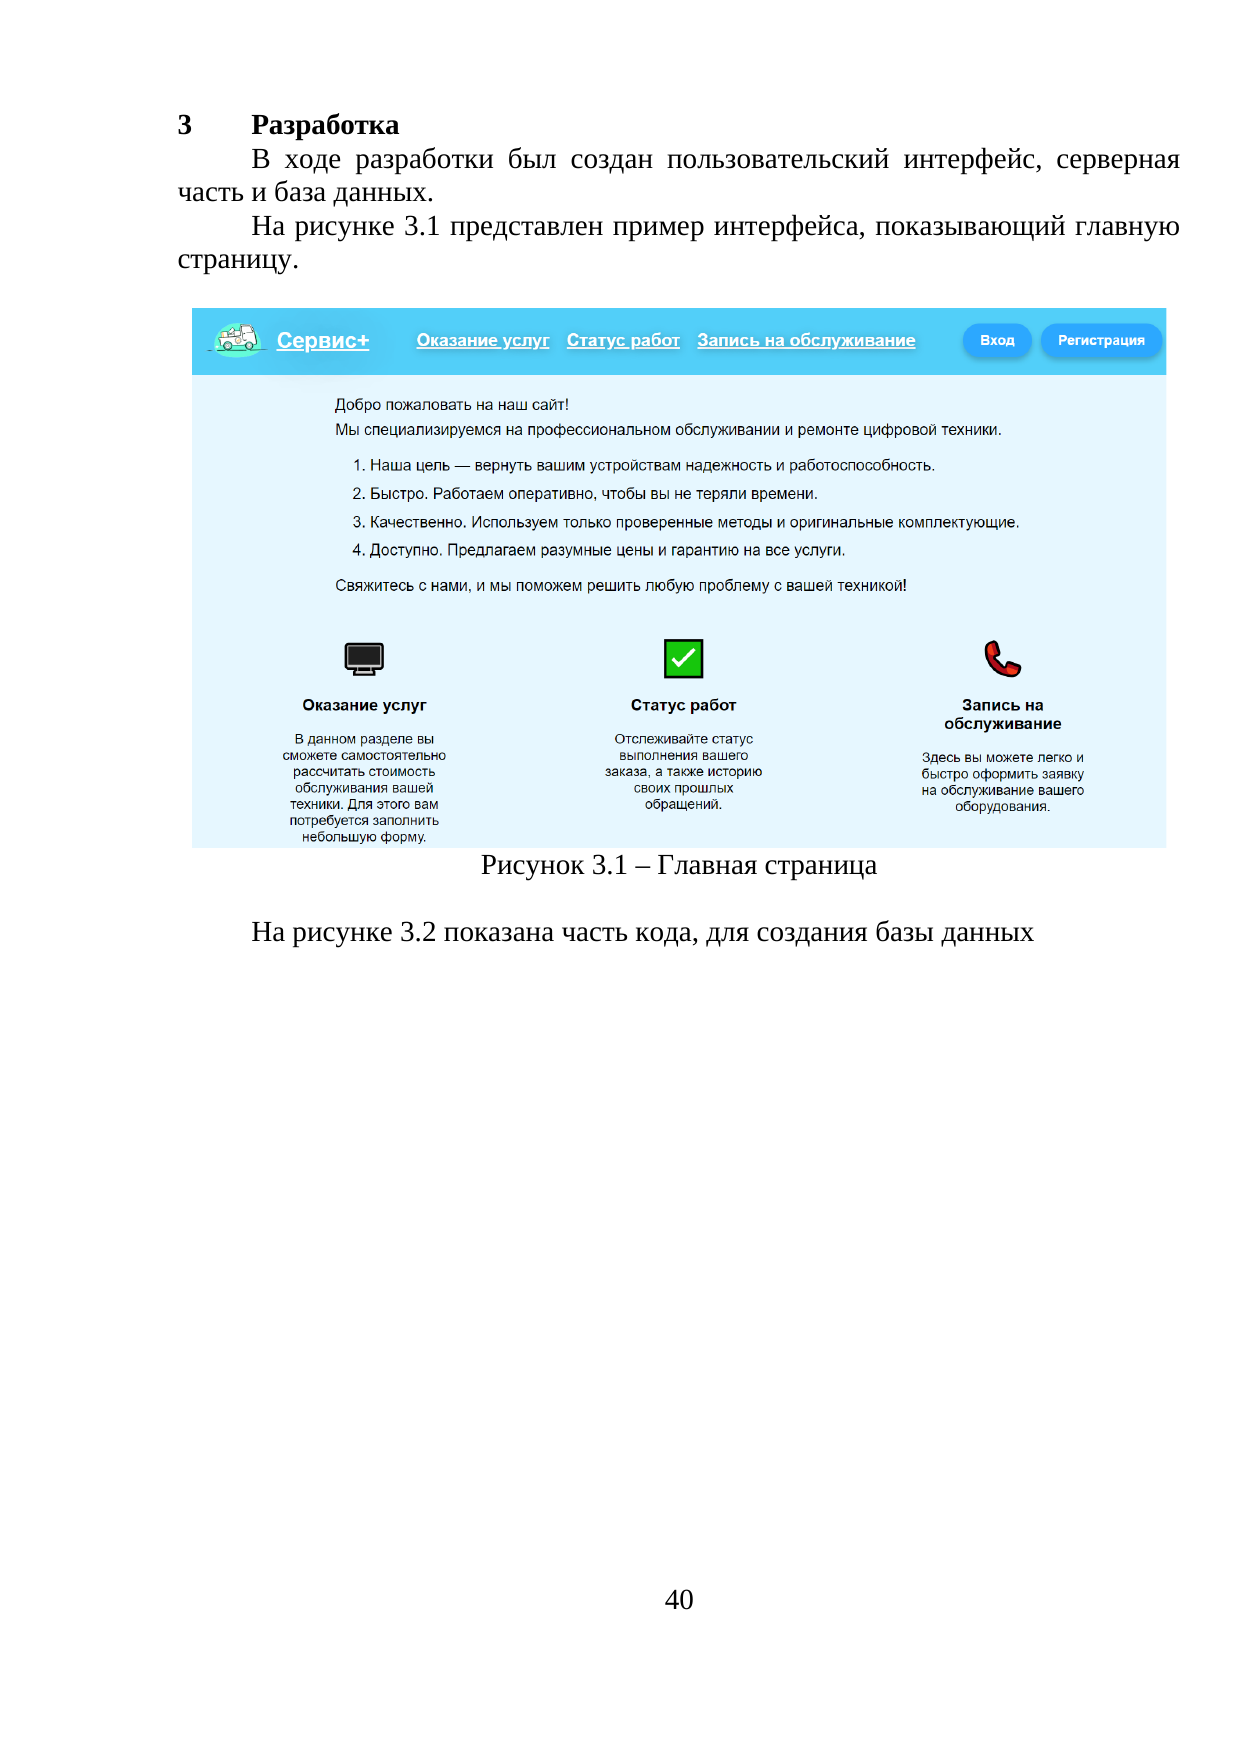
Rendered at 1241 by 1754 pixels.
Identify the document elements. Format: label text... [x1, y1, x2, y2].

text Рисунок 3.1 – Главная страница [177, 847, 1181, 881]
text На рисунке 3.2 показана часть кода, для создания базы данных [177, 914, 1181, 948]
subtitle Разработка [177, 107, 1181, 141]
text В ходе разработки был создан пользовательский интерфейс, серверная часть и база данных. [177, 141, 1181, 208]
text На рисунке 3.1 представлен пример интерфейса, показывающий главную страницу. [177, 208, 1181, 275]
picture [192, 308, 1167, 848]
